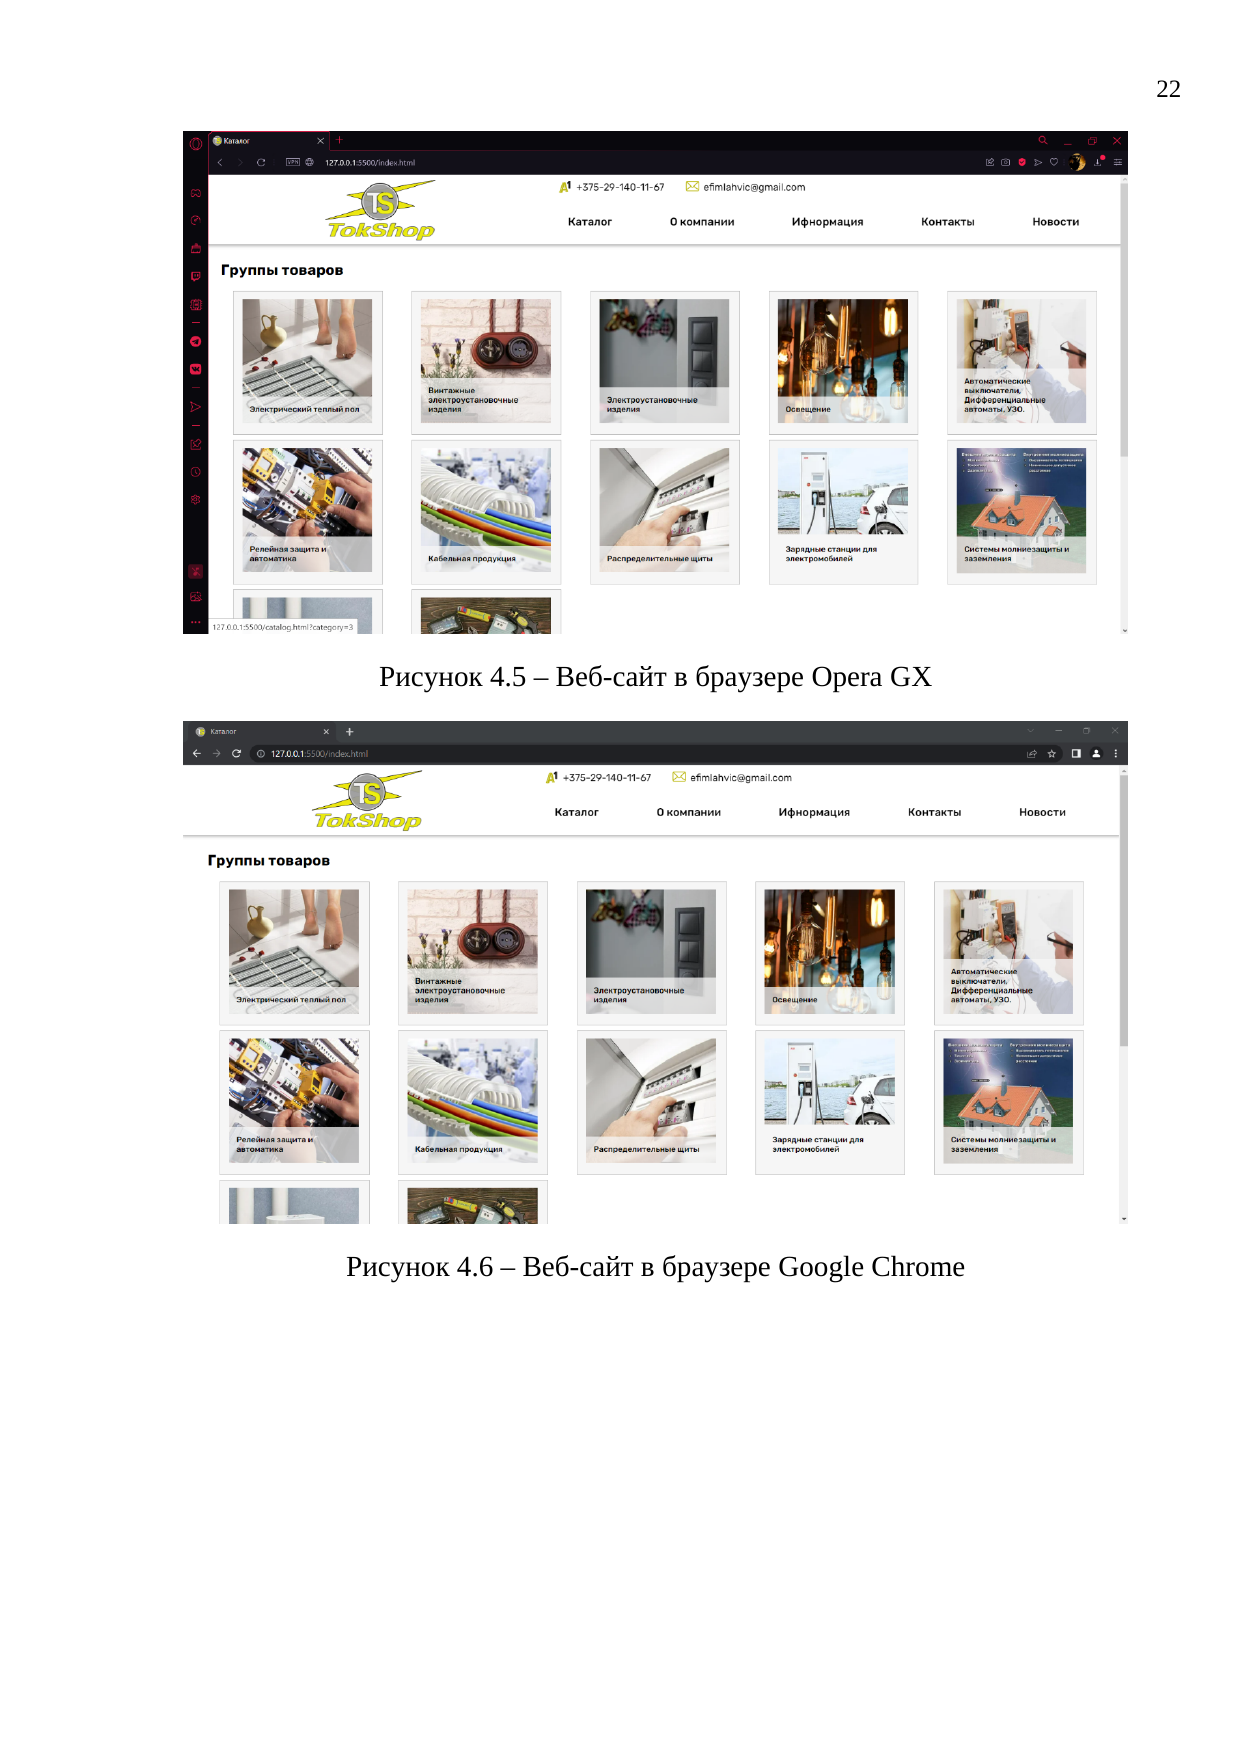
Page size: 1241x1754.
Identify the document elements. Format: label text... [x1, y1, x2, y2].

picture [183, 131, 1128, 634]
picture [183, 721, 1128, 1224]
text Рисунок 4.6 – Веб-сайт в браузере Google Chrome [130, 1249, 1181, 1282]
text Рисунок 4.5 – Веб-сайт в браузере Opera GX [130, 659, 1181, 692]
